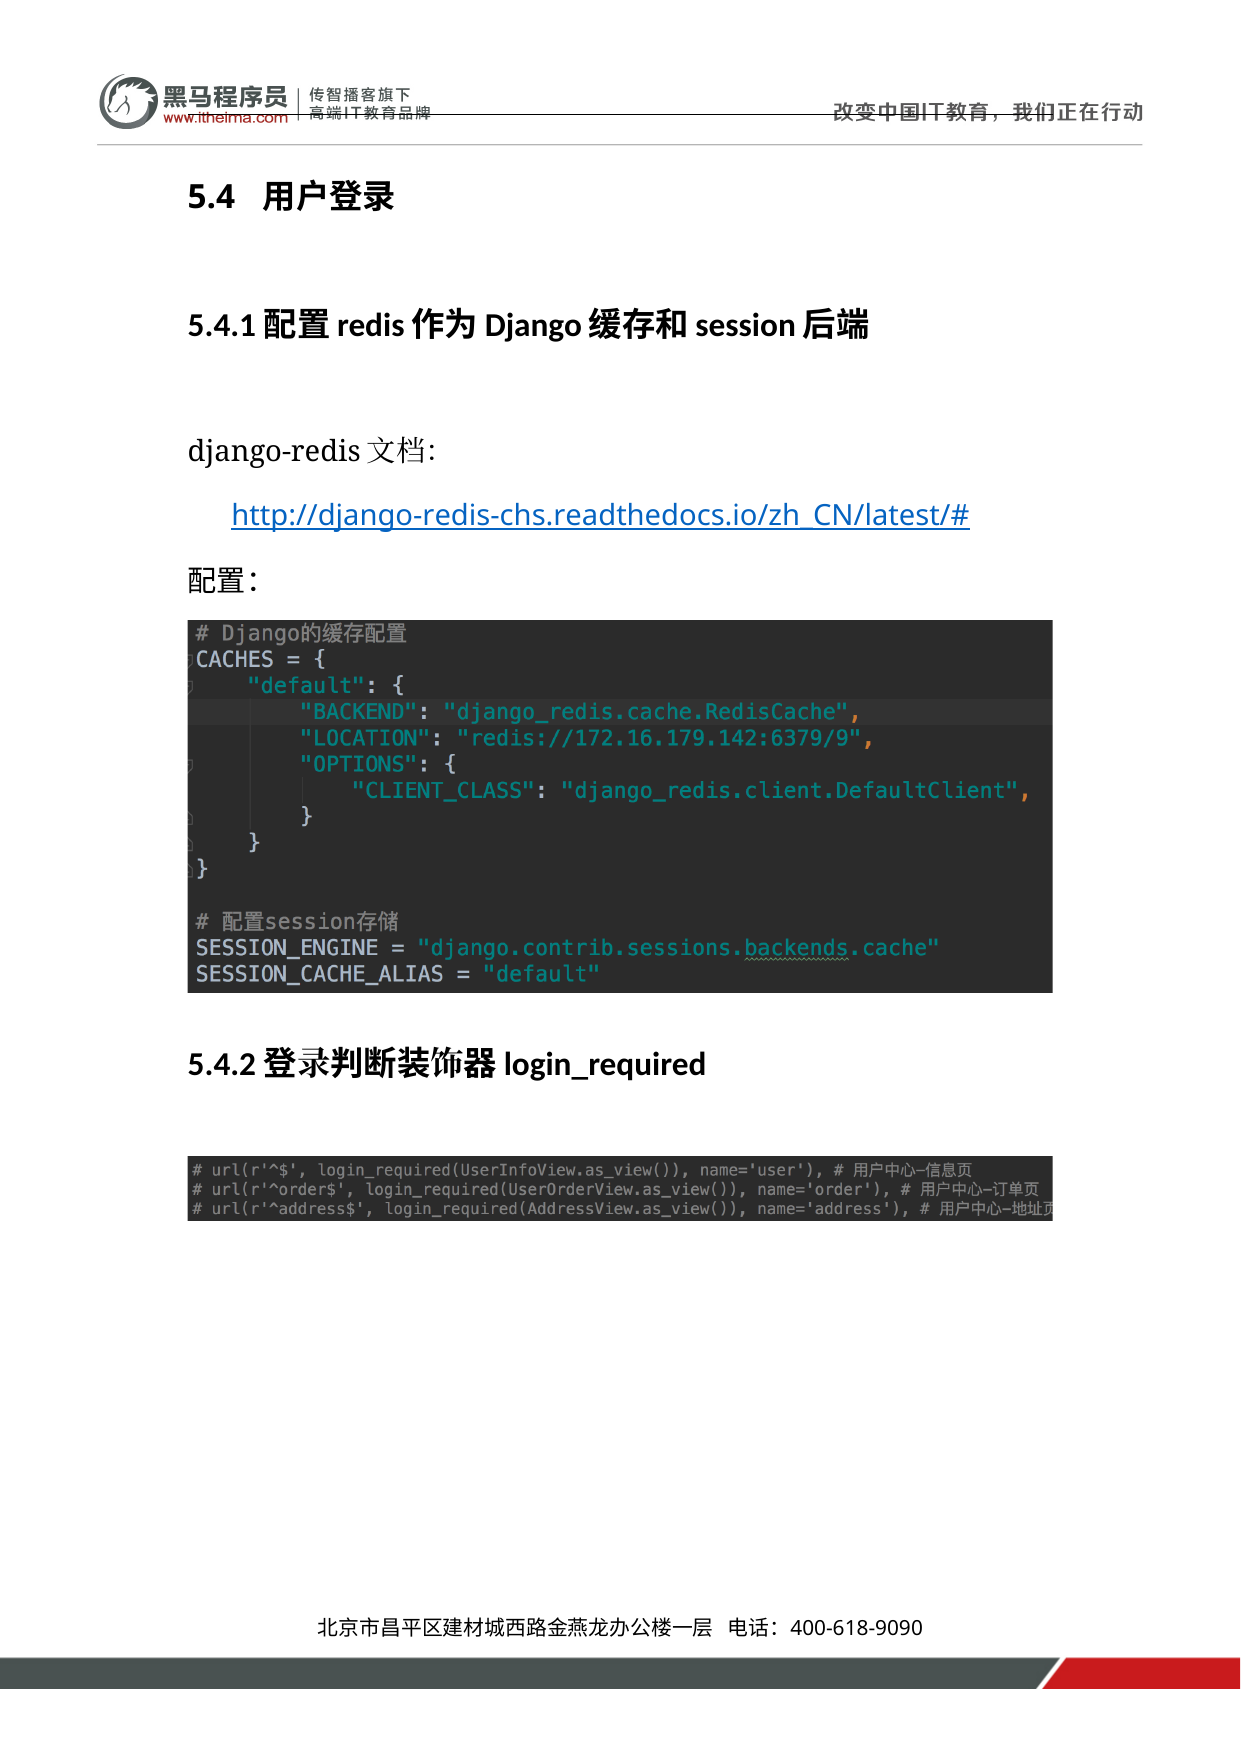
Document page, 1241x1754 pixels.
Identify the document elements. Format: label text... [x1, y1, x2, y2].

subtitle 5.4.1 配置redis作为Django缓存和session后端 [187, 289, 1053, 354]
picture [187, 620, 1053, 993]
picture [187, 1156, 1053, 1221]
picture [0, 3, 1241, 153]
text 配置： [187, 547, 1053, 612]
picture [0, 1599, 1241, 1689]
subtitle 5.4.2 登录判断装饰器login_required [187, 1029, 1053, 1094]
text django-redis文档： [187, 417, 1053, 482]
text http://django-redis-chs.readthedocs.io/zh_CN/latest/# [187, 482, 1053, 547]
subtitle 用户登录 [187, 162, 1053, 227]
